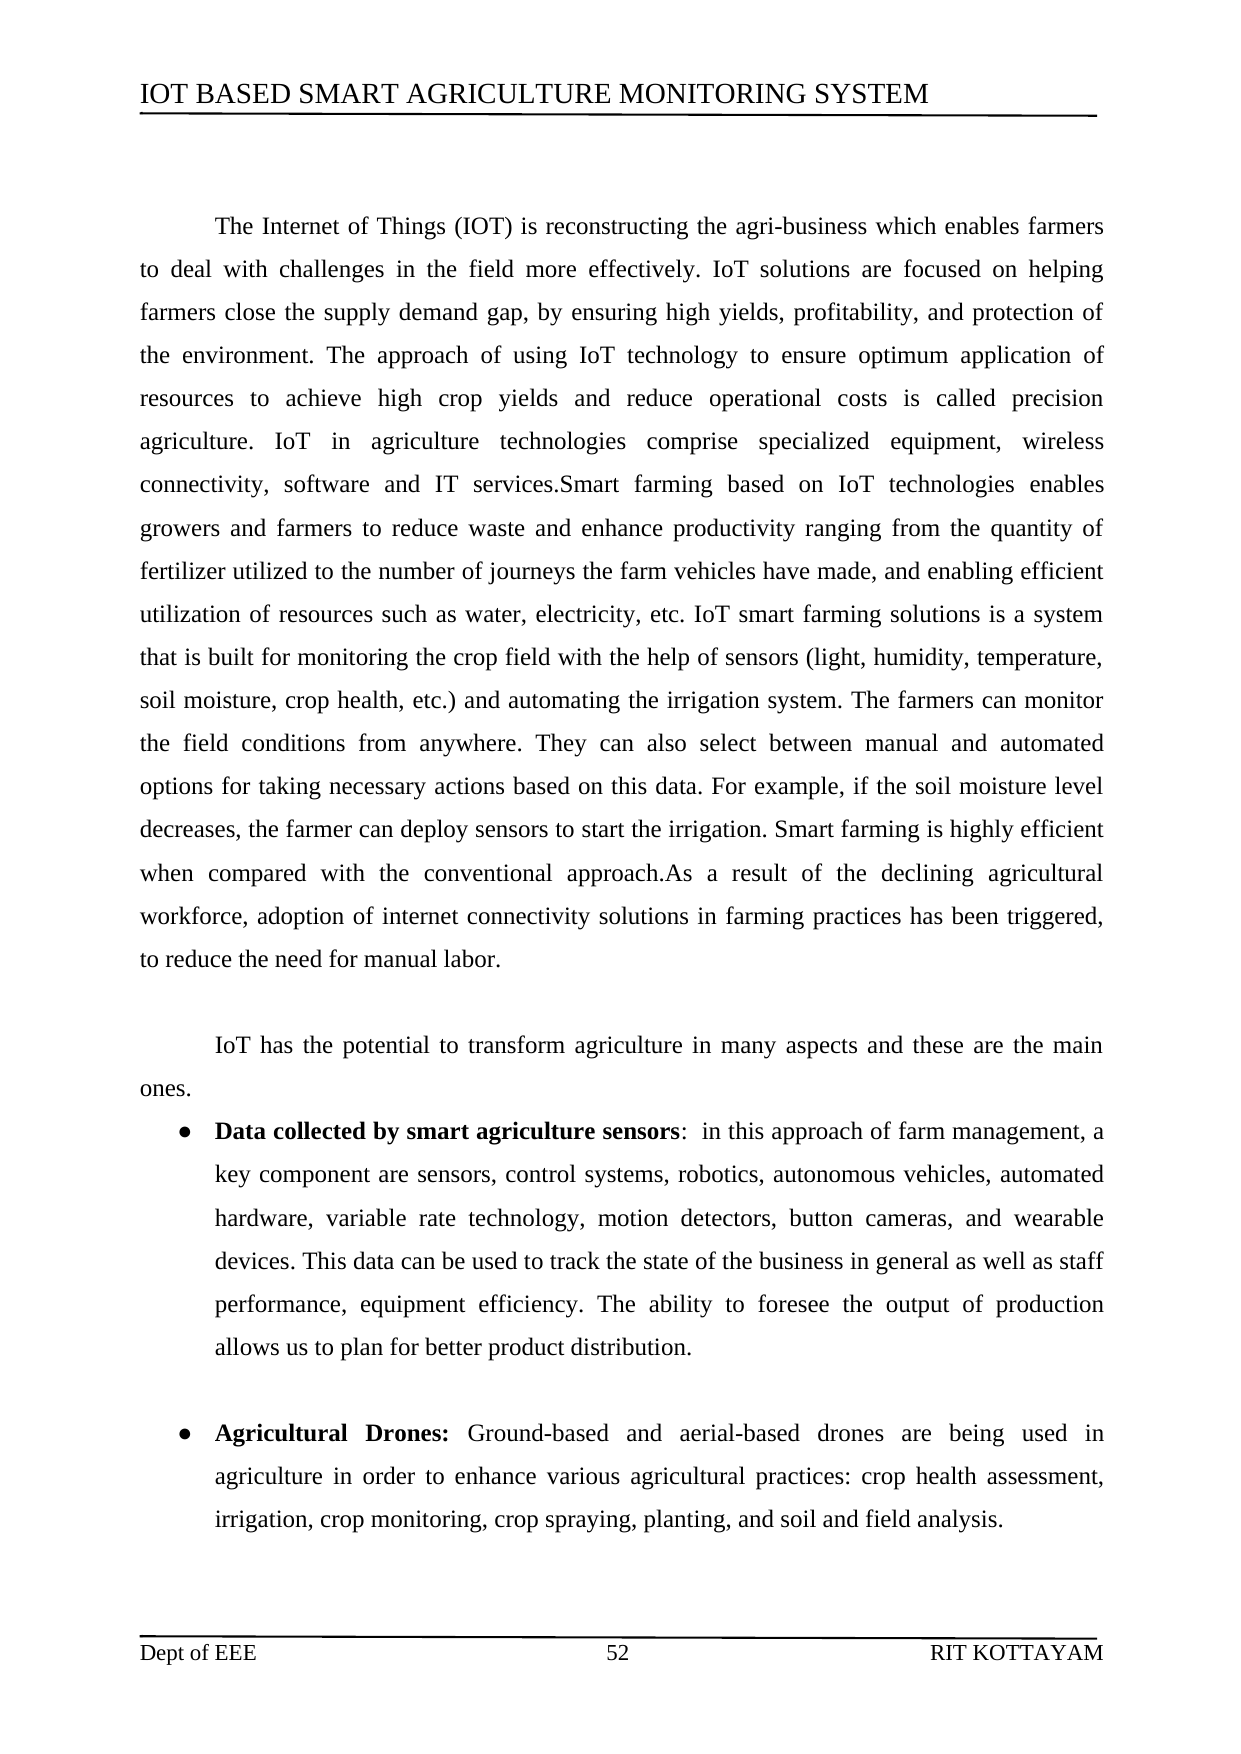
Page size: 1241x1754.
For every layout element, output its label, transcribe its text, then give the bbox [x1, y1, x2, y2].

text The Internet of Things (IOT) is reconstructing the agri-business which enables farmers to deal with challenges in the field more effectively. IoT solutions are focused on helping farmers close the supply demand gap, by ensuring high yields, profitability, and protection of the environment. The approach of using IoT technology to ensure optimum application of resources to achieve high crop yields and reduce operational costs is called precision agriculture. IoT in agriculture technologies comprise specialized equipment, wireless connectivity, software and IT services.Smart farming based on IoT technologies enables growers and farmers to reduce waste and enhance productivity ranging from the quantity of fertilizer utilized to the number of journeys the farm vehicles have made, and enabling efficient utilization of resources such as water, electricity, etc. IoT smart farming solutions is a system that is built for monitoring the crop field with the help of sensors (light, humidity, temperature, soil moisture, crop health, etc.) and automating the irrigation system. The farmers can monitor the field conditions from anywhere. They can also select between manual and automated options for taking necessary actions based on this data. For example, if the soil moisture level decreases, the farmer can deploy sensors to start the irrigation. Smart farming is highly efficient when compared with the conventional approach.As a result of the declining agricultural workforce, adoption of internet connectivity solutions in farming practices has been triggered, to reduce the need for manual labor. [139, 741, 1105, 973]
text IoT has the potential to transform agriculture in many aspects and these are the main ones. [139, 1030, 1105, 1102]
list Agricultural Drones: Ground-based and aerial-based drones are being used in agriculture in order to enhance various agricultural practices: crop health assessment, irrigation, crop monitoring, crop spraying, planting, and soil and field analysis. [177, 1441, 1105, 1533]
list Data collected by smart agriculture sensors: in this approach of farm management, a key component are sensors, control systems, robotics, autonomous vehicles, automated hardware, variable rate technology, motion detectors, button cameras, and wearable devices. This data can be used to track the state of the business in general as well as staff performance, equipment efficiency. The ability to foresee the output of production allows us to plan for better product distribution. [177, 1139, 1105, 1361]
text The Internet of Things (IOT) is reconstructing the agri-business which enables farmers to deal with challenges in the field more effectively. IoT solutions are focused on helping farmers close the supply demand gap, by ensuring high yields, profitability, and protection of the environment. The approach of using IoT technology to ensure optimum application of resources to achieve high crop yields and reduce operational costs is called precision agriculture. IoT in agriculture technologies comprise specialized equipment, wireless connectivity, software and IT services.Smart farming based on IoT technologies enables growers and farmers to reduce waste and enhance productivity ranging from the quantity of fertilizer utilized to the number of journeys the farm vehicles have made, and enabling efficient utilization of resources such as water, electricity, etc. IoT smart farming solutions is a system that is built for monitoring the crop field with the help of sensors (light, humidity, temperature, soil moisture, crop health, etc.) and automating the irrigation system. The farmers can monitor the field conditions from anywhere. They can also select between manual and automated options for taking necessary actions based on this data. For example, if the soil moisture level decreases, the farmer can deploy sensors to start the irrigation. Smart farming is highly efficient when compared with the conventional approach.As a result of the declining agricultural workforce, adoption of internet connectivity solutions in farming practices has been triggered, to reduce the need for manual labor. [139, 406, 1105, 654]
